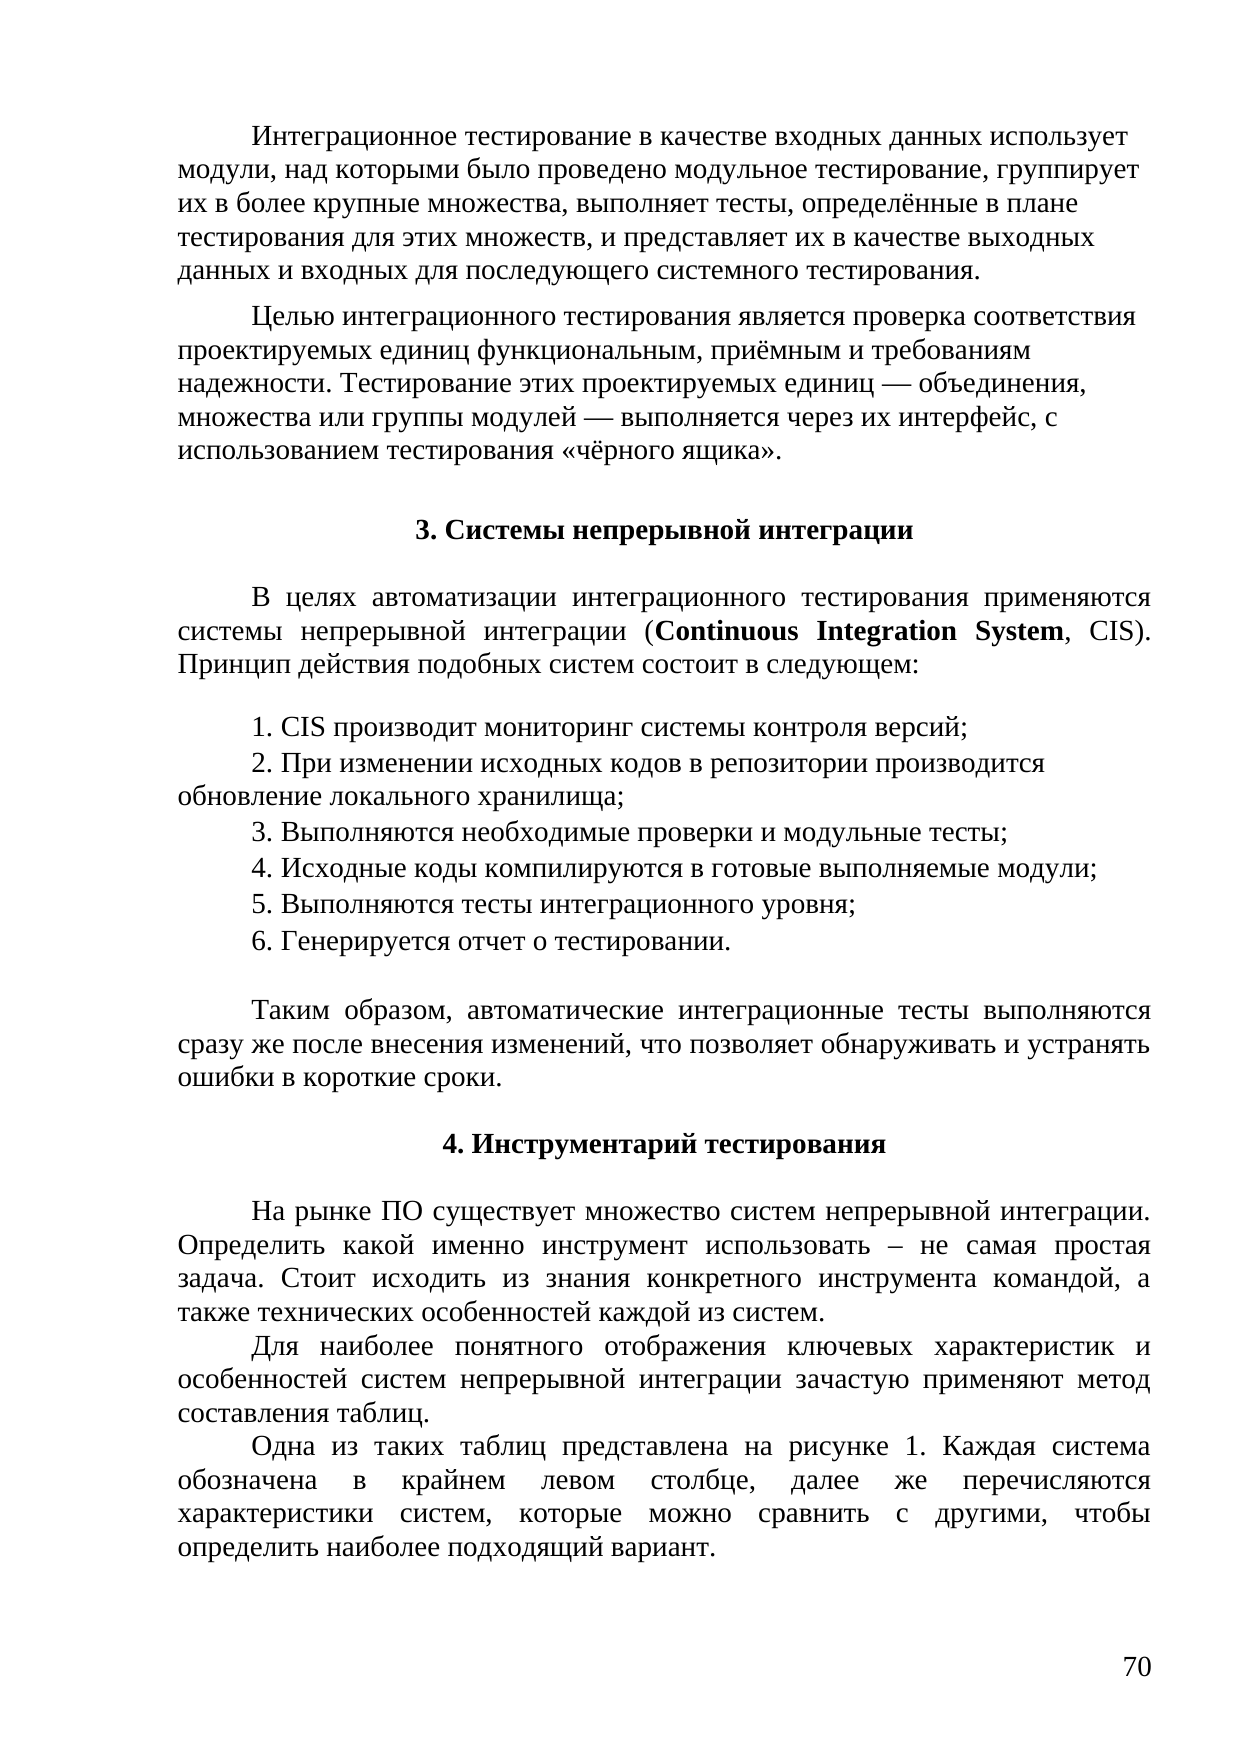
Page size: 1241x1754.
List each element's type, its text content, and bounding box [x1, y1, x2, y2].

list На рынке ПО существует множество систем непрерывной интеграции. Определить какой именно инструмент использовать – не самая простая задача. Стоит исходить из знания конкретного инструмента командой, а также технических особенностей каждой из систем. [177, 1193, 1152, 1328]
text Интеграционное тестирование в качестве входных данных использует модули, над которыми было проведено модульное тестирование, группирует их в более крупные множества, выполняет тесты, определённые в плане тестирования для этих множеств, и представляет их в качестве выходных данных и входных для последующего системного тестирования. [177, 118, 1152, 286]
list Таким образом, автоматические интеграционные тесты выполняются сразу же после внесения изменений, что позволяет обнаруживать и устранять ошибки в короткие сроки. [177, 992, 1152, 1093]
list Для наиболее понятного отображения ключевых характеристик и особенностей систем непрерывной интеграции зачастую применяют метод составления таблиц. [177, 1328, 1152, 1428]
list Генерируется отчет о тестировании. [177, 923, 1152, 956]
list Одна из таких таблиц представлена на рисунке 1. Каждая система обозначена в крайнем левом столбце, далее же перечисляются характеристики систем, которые можно сравнить с другими, чтобы определить наиболее подходящий вариант. [177, 1428, 1152, 1562]
list Выполняются тесты интеграционного уровня; [177, 887, 1152, 920]
list В целях автоматизации интеграционного тестирования применяются системы непрерывной интеграции (Continuous Integration System, CIS). Принцип действия подобных систем состоит в следующем: [177, 579, 1152, 680]
list При изменении исходных кодов в репозитории производится обновление локального хранилища; [177, 745, 1152, 812]
text Целью интеграционного тестирования является проверка соответствия проектируемых единиц функциональным, приёмным и требованиям надежности. Тестирование этих проектируемых единиц — объединения, множества или группы модулей — выполняется через их интерфейс, с использованием тестирования «чёрного ящика». [177, 298, 1152, 466]
list Исходные коды компилируются в готовые выполняемые модули; [177, 851, 1152, 884]
list CIS производит мониторинг системы контроля версий; [177, 709, 1152, 742]
list Выполняются необходимые проверки и модульные тесты; [177, 814, 1152, 848]
list 4. Инструментарий тестирования [177, 1126, 1152, 1160]
list 3. Системы непрерывной интеграции [177, 512, 1152, 546]
